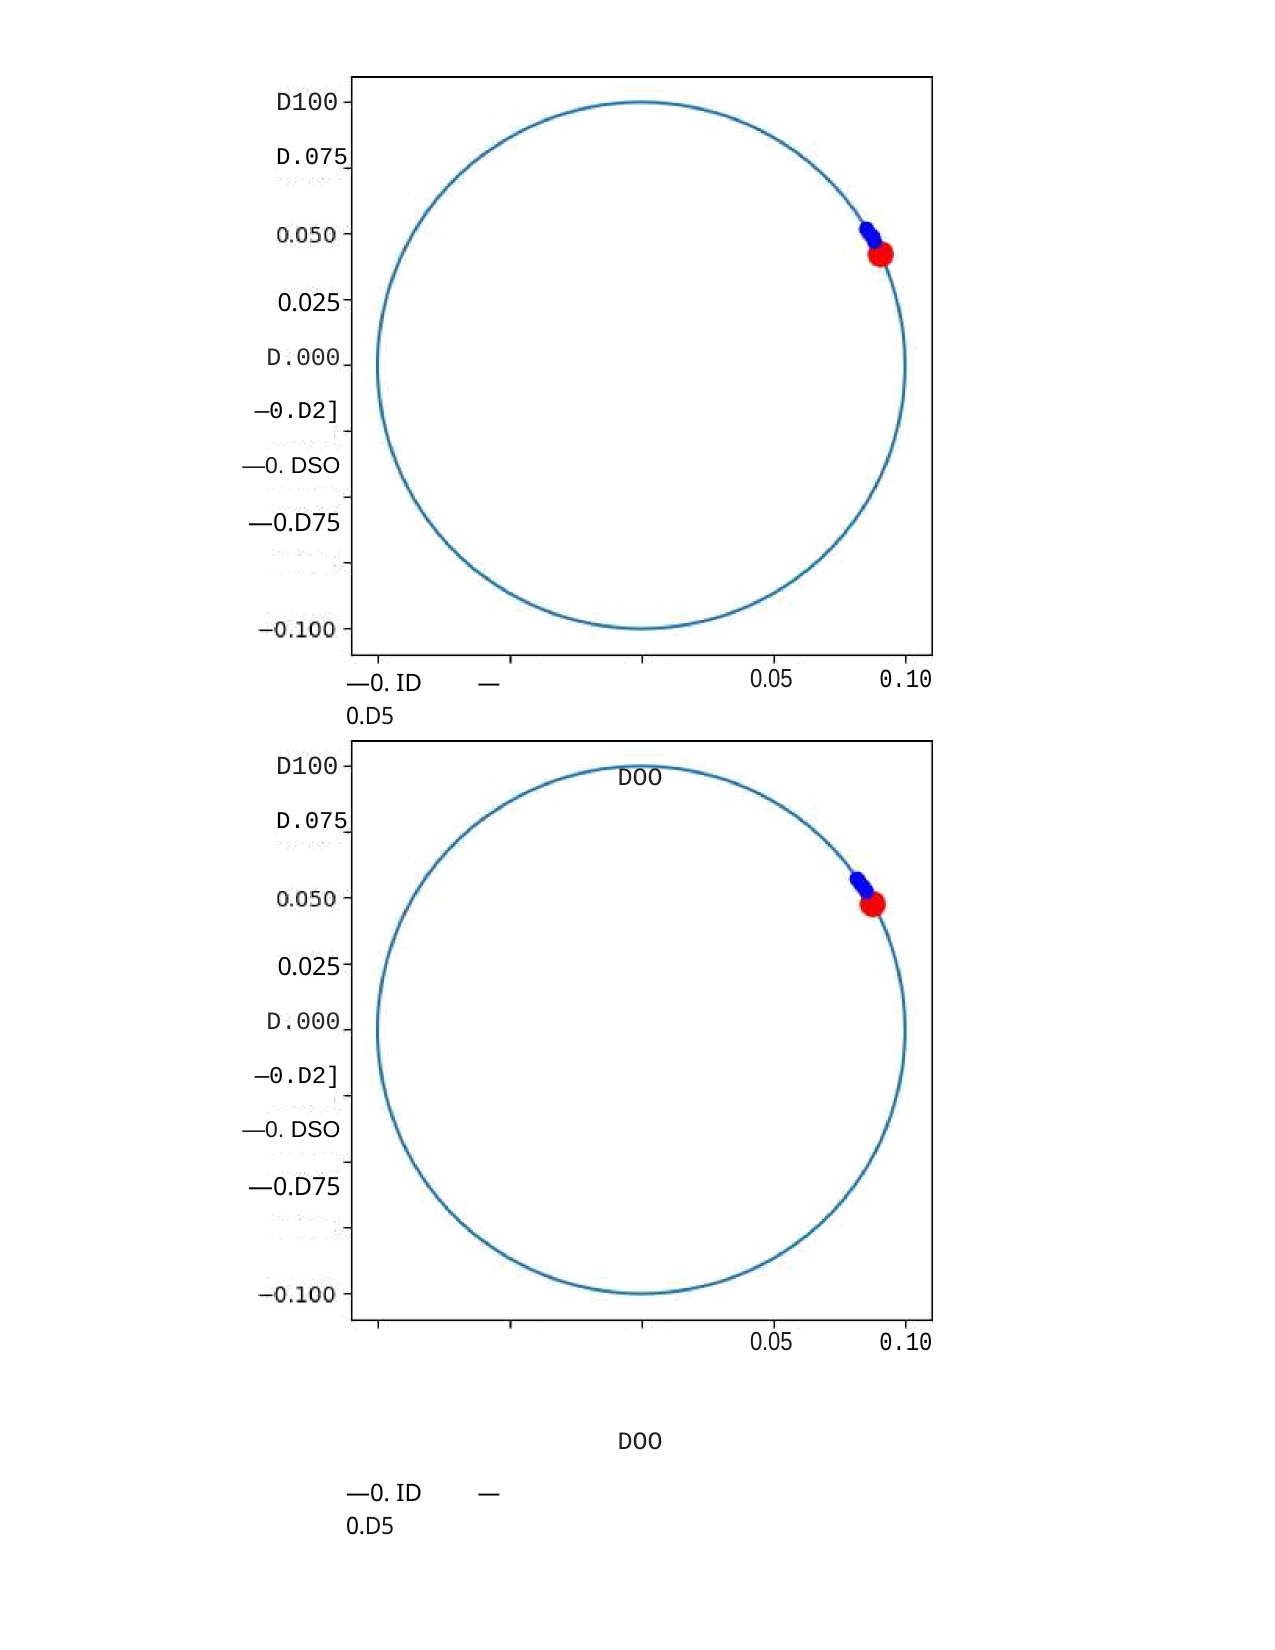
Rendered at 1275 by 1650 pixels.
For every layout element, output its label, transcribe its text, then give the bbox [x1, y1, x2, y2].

text 0.10 [879, 1328, 1206, 1358]
text —0. ID —0.D5 [346, 1476, 540, 1541]
text —0. ID —0.D5 [346, 666, 540, 731]
text DOO [617, 1428, 663, 1457]
text 0.05 [750, 663, 795, 693]
picture [258, 76, 933, 664]
text 0.05 [750, 1326, 795, 1356]
text 0.10 [879, 666, 1206, 695]
picture [258, 740, 933, 1329]
text DOO [617, 764, 663, 793]
